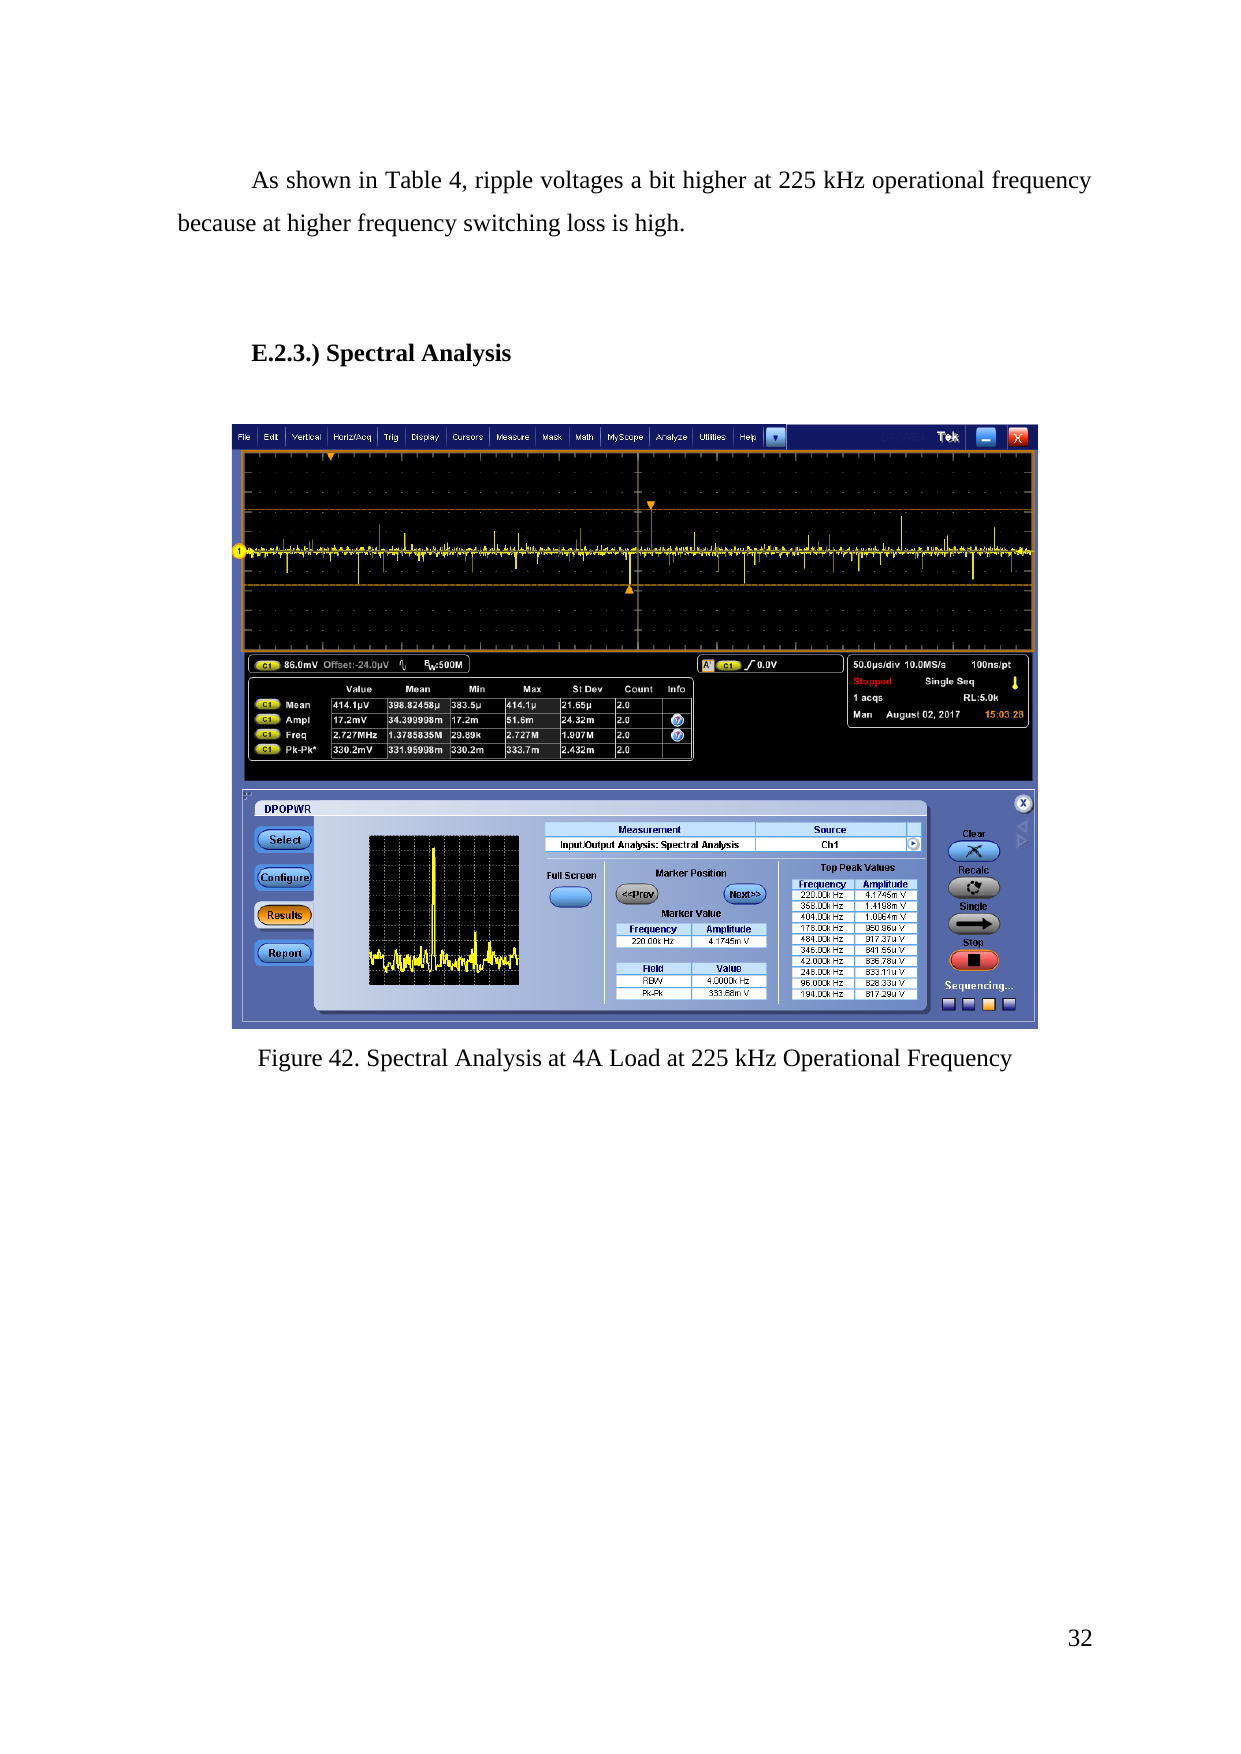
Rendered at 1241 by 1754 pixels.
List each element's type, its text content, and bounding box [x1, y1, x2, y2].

picture [231, 424, 1038, 1029]
text As shown in Table 4, ripple voltages a bit higher at 225 kHz operational frequency because at higher frequency switching loss is high. [177, 165, 1092, 237]
text E.2.3.) Spectral Analysis [177, 338, 1092, 367]
text Figure 42. Spectral Analysis at 4A Load at 225 kHz Operational Frequency [177, 1043, 1092, 1072]
